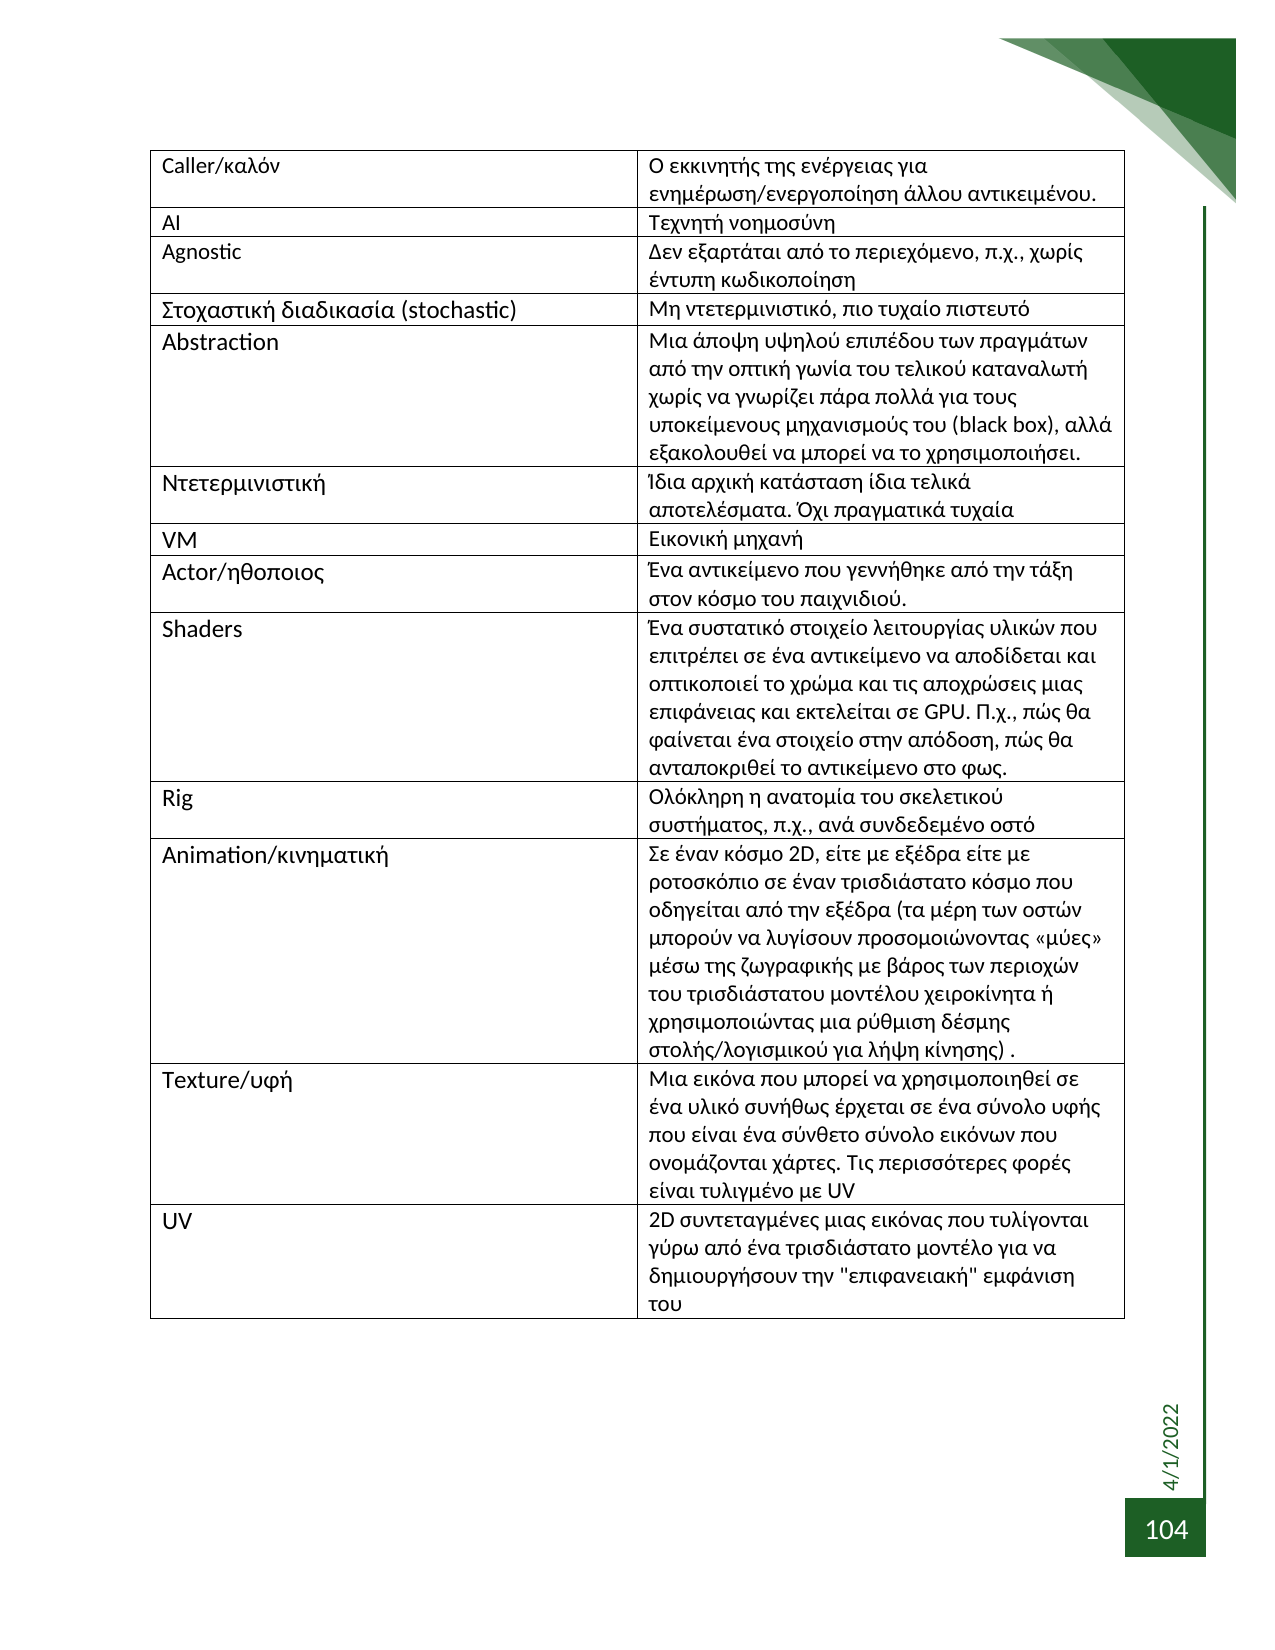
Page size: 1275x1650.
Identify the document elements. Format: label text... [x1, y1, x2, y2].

table_cell Ο εκκινητής της ενέργειας για ενημέρωση/ενεργοποίηση άλλου αντικειμένου. [638, 151, 1124, 207]
table_cell VM [151, 524, 637, 554]
table_cell Εικονική μηχανή [638, 524, 1124, 554]
table_cell Rig [151, 782, 637, 838]
table_cell AI [151, 208, 637, 236]
table_cell Ένα αντικείμενο που γεννήθηκε από την τάξη στον κόσμο του παιχνιδιού. [638, 556, 1124, 612]
table_cell Μια εικόνα που μπορεί να χρησιμοποιηθεί σε ένα υλικό συνήθως έρχεται σε ένα σύνολο υφής που είναι ένα σύνθετο σύνολο εικόνων που ονομάζονται χάρτες. Τις περισσότερες φορές είναι τυλιγμένο με UV [638, 1064, 1124, 1204]
table_cell Δεν εξαρτάται από το περιεχόμενο, π.χ., χωρίς έντυπη κωδικοποίηση [638, 237, 1124, 293]
table_cell Μη ντετερμινιστικό, πιο τυχαίο πιστευτό [638, 294, 1124, 325]
table_cell Σε έναν κόσμο 2D, είτε με εξέδρα είτε με ροτοσκόπιο σε έναν τρισδιάστατο κόσμο που οδηγείται από την εξέδρα (τα μέρη των οστών μπορούν να λυγίσουν προσομοιώνοντας «μύες» μέσω της ζωγραφικής με βάρος των περιοχών του τρισδιάστατου μοντέλου χειροκίνητα ή χρησιμοποιώντας μια ρύθμιση δέσμης στολής/λογισμικού για λήψη κίνησης) . [638, 839, 1124, 1063]
table_cell 2D συντεταγμένες μιας εικόνας που τυλίγονται γύρω από ένα τρισδιάστατο μοντέλο για να δημιουργήσουν την "επιφανειακή" εμφάνιση του [638, 1205, 1124, 1317]
table_cell Ολόκληρη η ανατομία του σκελετικού συστήματος, π.χ., ανά συνδεδεμένο οστό [638, 782, 1124, 838]
table_cell Μια άποψη υψηλού επιπέδου των πραγμάτων από την οπτική γωνία του τελικού καταναλωτή χωρίς να γνωρίζει πάρα πολλά για τους υποκείμενους μηχανισμούς του (black box), αλλά εξακολουθεί να μπορεί να το χρησιμοποιήσει. [638, 326, 1124, 466]
table_cell Τεχνητή νοημοσύνη [638, 208, 1124, 236]
table_cell Texture/υφή [151, 1064, 637, 1204]
table_cell Abstraction [151, 326, 637, 466]
table_cell Shaders [151, 613, 637, 781]
table_cell Ένα συστατικό στοιχείο λειτουργίας υλικών που επιτρέπει σε ένα αντικείμενο να αποδίδεται και οπτικοποιεί το χρώμα και τις αποχρώσεις μιας επιφάνειας και εκτελείται σε GPU. Π.χ., πώς θα φαίνεται ένα στοιχείο στην απόδοση, πώς θα ανταποκριθεί το αντικείμενο στο φως. [638, 613, 1124, 781]
table_cell Ντετερμινιστική [151, 467, 637, 523]
table_cell Ίδια αρχική κατάσταση ίδια τελικά αποτελέσματα. Όχι πραγματικά τυχαία [638, 467, 1124, 523]
table_cell Στοχαστική διαδικασία (stochastic) [151, 294, 637, 325]
table_cell Animation/κινηματική [151, 839, 637, 1063]
table_cell UV [151, 1205, 637, 1317]
picture [997, 38, 1236, 204]
table_cell Agnostic [151, 237, 637, 293]
table_cell Caller/καλόν [151, 151, 637, 207]
table_cell Actor/ηθοποιος [151, 556, 637, 612]
